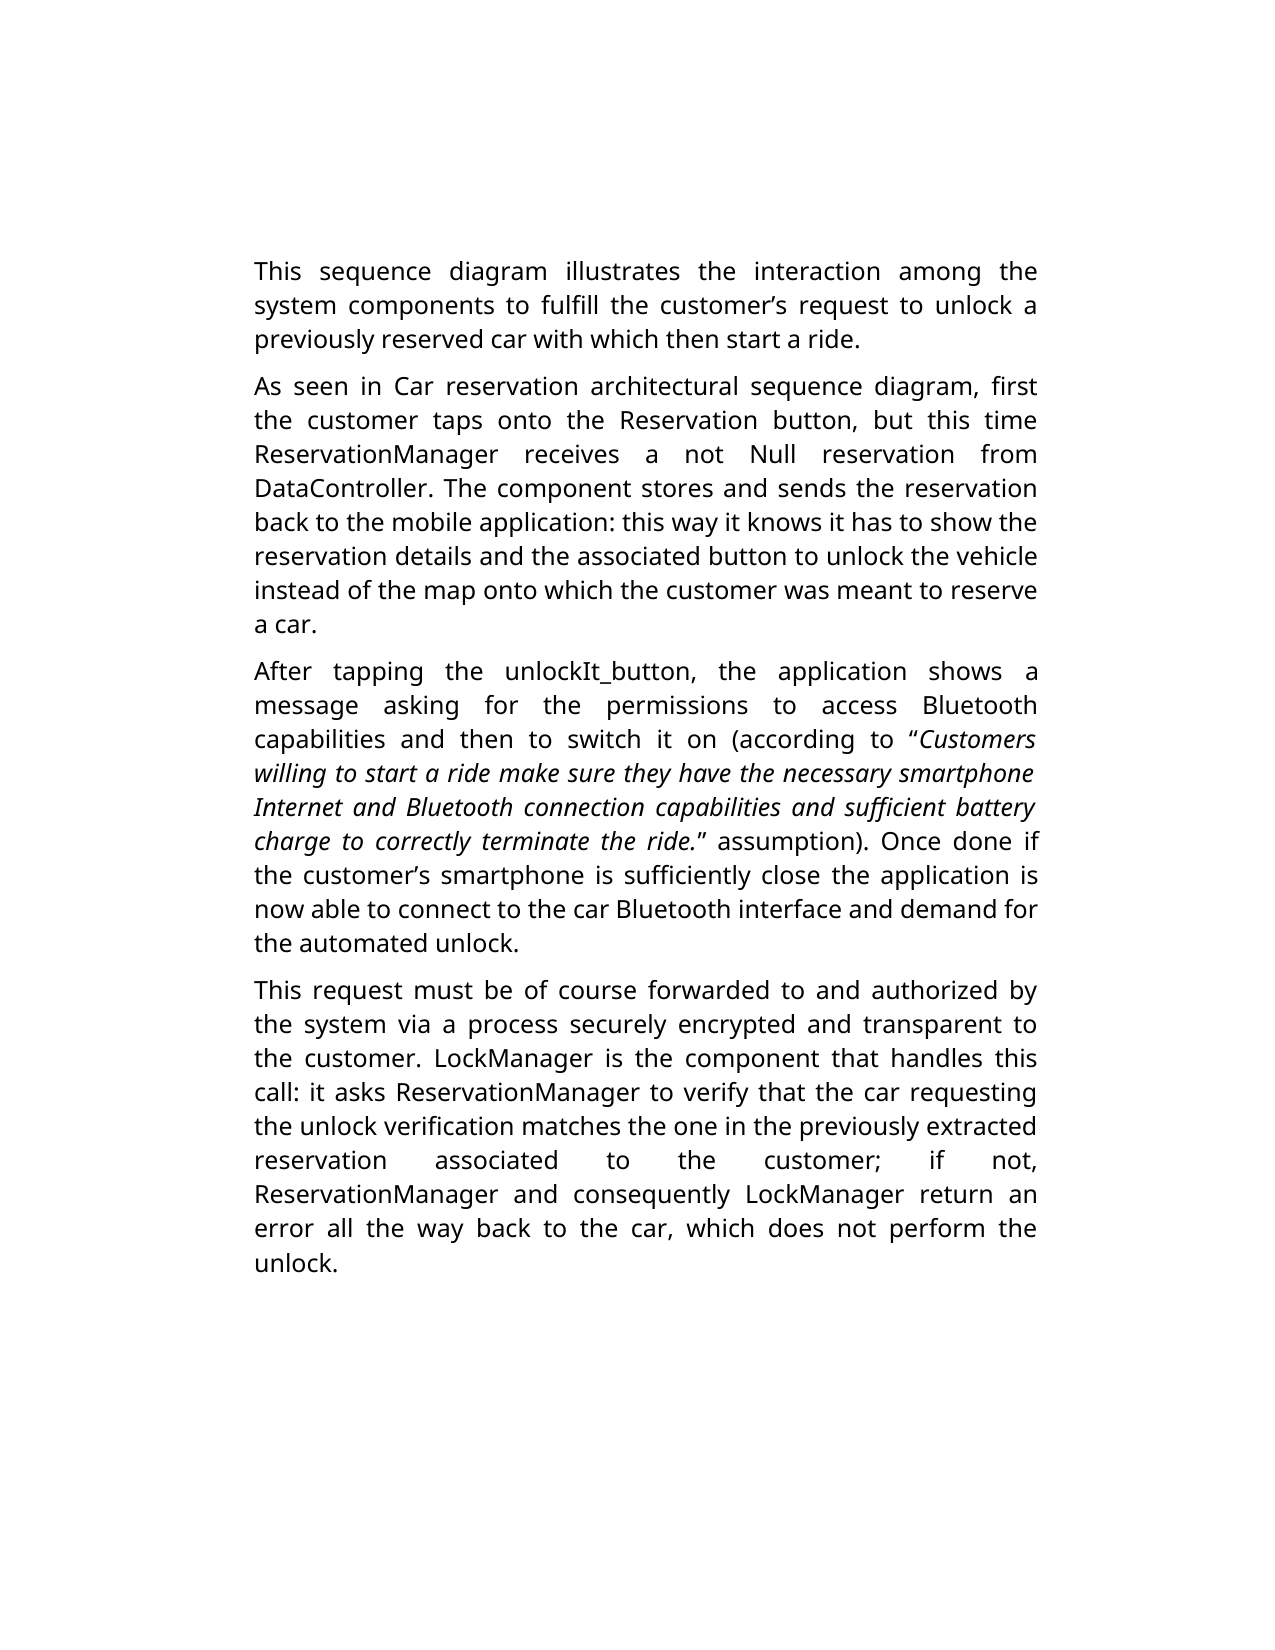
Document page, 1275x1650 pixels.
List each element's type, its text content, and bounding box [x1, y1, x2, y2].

text This sequence diagram illustrates the interaction among the system components to fulfill the customer’s request to unlock a previously reserved car with which then start a ride. [254, 254, 1039, 356]
text After tapping the unlockIt_button, the application shows a message asking for the permissions to access Bluetooth capabilities and then to switch it on (according to “Customers willing to start a ride make sure they have the necessary smartphone Internet and Bluetooth connection capabilities and sufficient battery charge to correctly terminate the ride.” assumption). Once done if the customer’s smartphone is sufficiently close the application is now able to connect to the car Bluetooth interface and demand for the automated unlock. [254, 654, 1039, 960]
text This request must be of course forwarded to and authorized by the system via a process securely encrypted and transparent to the customer. LockManager is the component that handles this call: it asks ReservationManager to verify that the car requesting the unlock verification matches the one in the previously extracted reservation associated to the customer; if not, ReservationManager and consequently LockManager return an error all the way back to the car, which does not perform the unlock. [254, 973, 1039, 1279]
text As seen in Car reservation architectural sequence diagram, first the customer taps onto the Reservation button, but this time ReservationManager receives a not Null reservation from DataController. The component stores and sends the reservation back to the mobile application: this way it knows it has to show the reservation details and the associated button to unlock the vehicle instead of the map onto which the customer was meant to reserve a car. [254, 369, 1039, 641]
